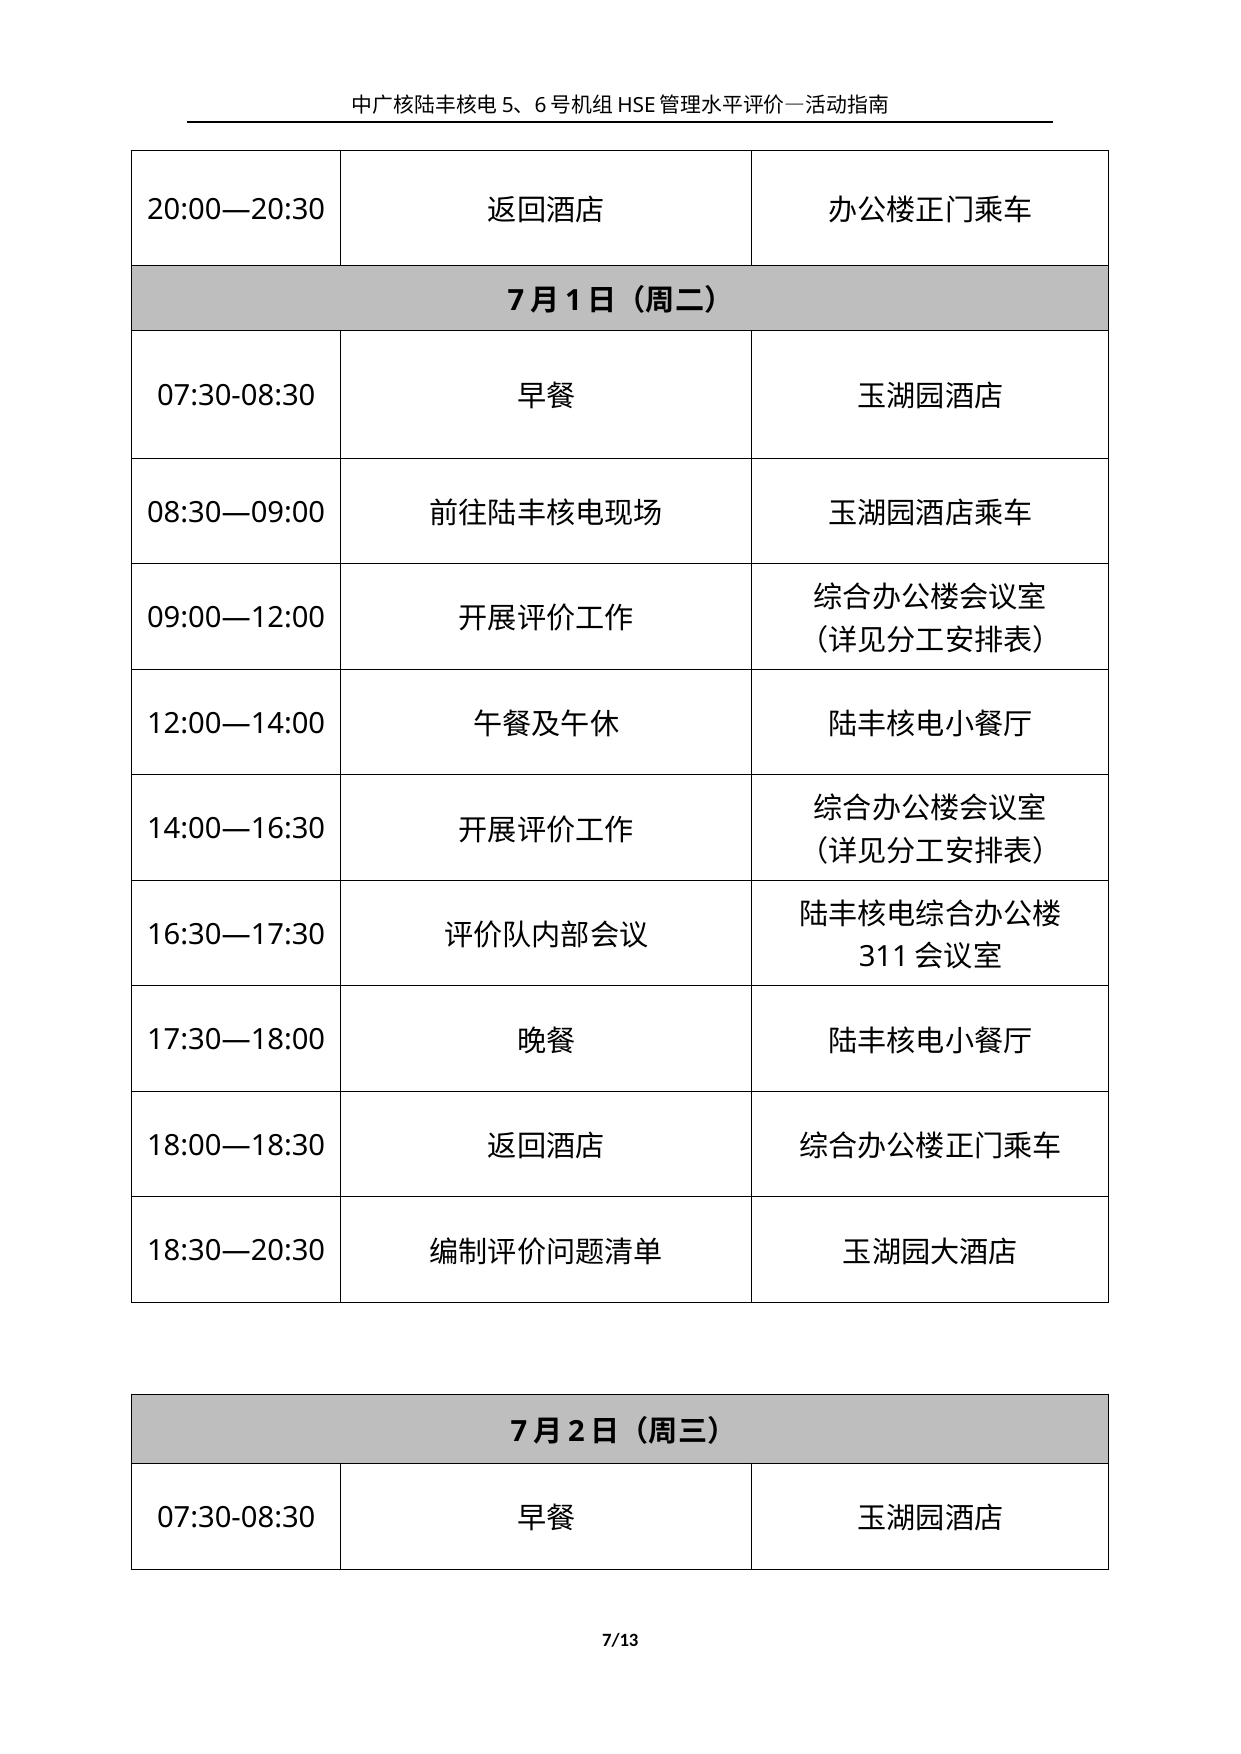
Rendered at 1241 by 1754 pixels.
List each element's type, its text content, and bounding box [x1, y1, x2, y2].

table_cell 综合办公楼会议室 （详见分工安排表） [752, 775, 1108, 879]
table_cell 玉湖园酒店 [752, 331, 1108, 457]
table_cell 前往陆丰核电现场 [341, 459, 751, 563]
table_cell 09:00—12:00 [132, 564, 340, 668]
table_cell 08:30—09:00 [132, 459, 340, 563]
table_cell 返回酒店 [341, 1092, 751, 1196]
table_cell 20:00—20:30 [132, 151, 340, 265]
table_cell 16:30—17:30 [132, 881, 340, 985]
table_cell 编制评价问题清单 [341, 1197, 751, 1302]
table_cell 7月1日（周二） [132, 266, 1108, 330]
table_cell 综合办公楼正门乘车 [752, 1092, 1108, 1196]
table_cell 陆丰核电小餐厅 [752, 986, 1108, 1091]
table_cell 办公楼正门乘车 [752, 151, 1108, 265]
table_cell 综合办公楼会议室 （详见分工安排表） [752, 564, 1108, 668]
table_cell 返回酒店 [341, 151, 751, 265]
table_cell 陆丰核电小餐厅 [752, 670, 1108, 774]
table_cell 开展评价工作 [341, 564, 751, 668]
table_cell 14:00—16:30 [132, 775, 340, 879]
table_cell 07:30-08:30 [132, 331, 340, 457]
table_cell 早餐 [341, 331, 751, 457]
table_cell 17:30—18:00 [132, 986, 340, 1091]
table_cell 开展评价工作 [341, 775, 751, 879]
table_header 7月2日（周三） [132, 1395, 1108, 1463]
table_cell 评价队内部会议 [341, 881, 751, 985]
table_cell 玉湖园大酒店 [752, 1197, 1108, 1302]
table_cell 07:30-08:30 [132, 1464, 340, 1568]
table_cell 晚餐 [341, 986, 751, 1091]
table_cell 18:30—20:30 [132, 1197, 340, 1302]
table_cell 玉湖园酒店 [752, 1464, 1108, 1568]
table_cell 12:00—14:00 [132, 670, 340, 774]
table_cell 陆丰核电综合办公楼 311会议室 [752, 881, 1108, 985]
table_cell 午餐及午休 [341, 670, 751, 774]
table_cell 18:00—18:30 [132, 1092, 340, 1196]
table_cell 早餐 [341, 1464, 751, 1568]
table_cell 玉湖园酒店乘车 [752, 459, 1108, 563]
